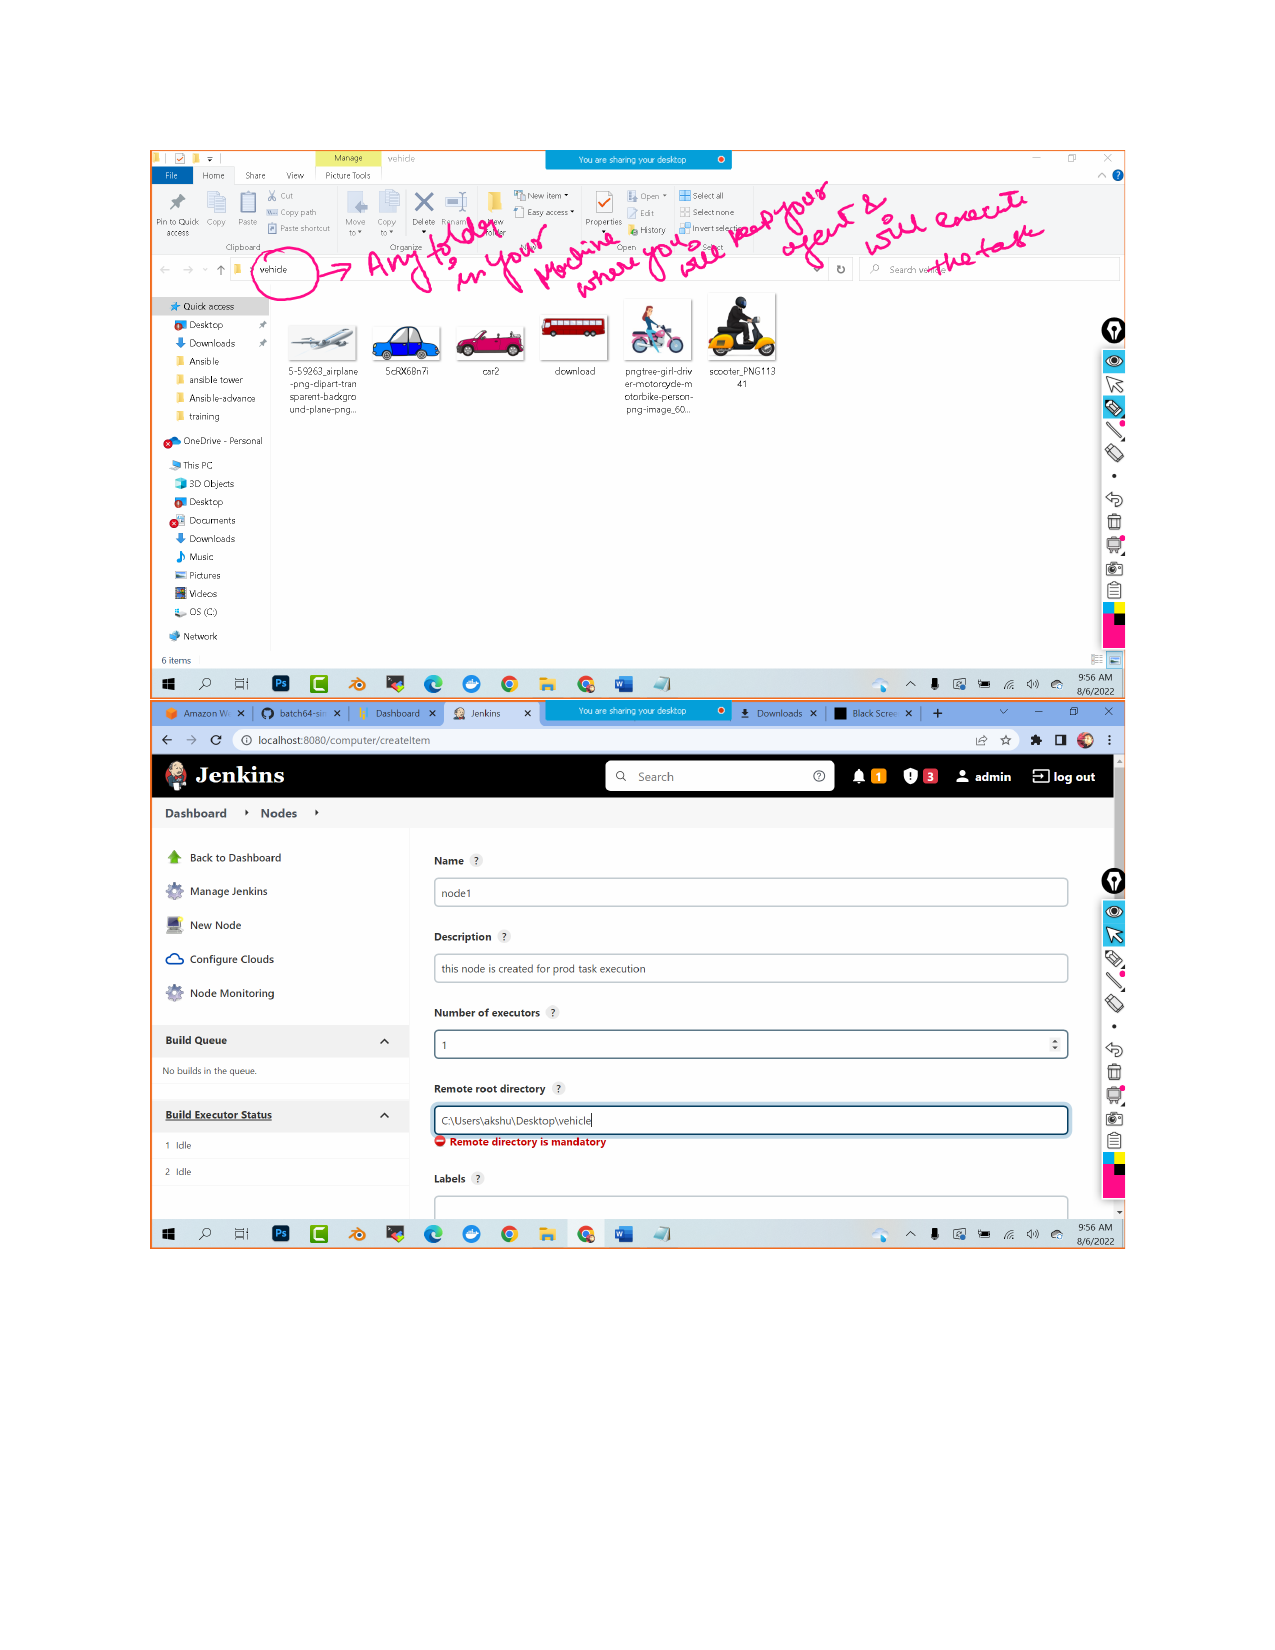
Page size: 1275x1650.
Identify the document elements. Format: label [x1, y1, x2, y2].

picture [150, 150, 1125, 699]
picture [150, 700, 1125, 1249]
